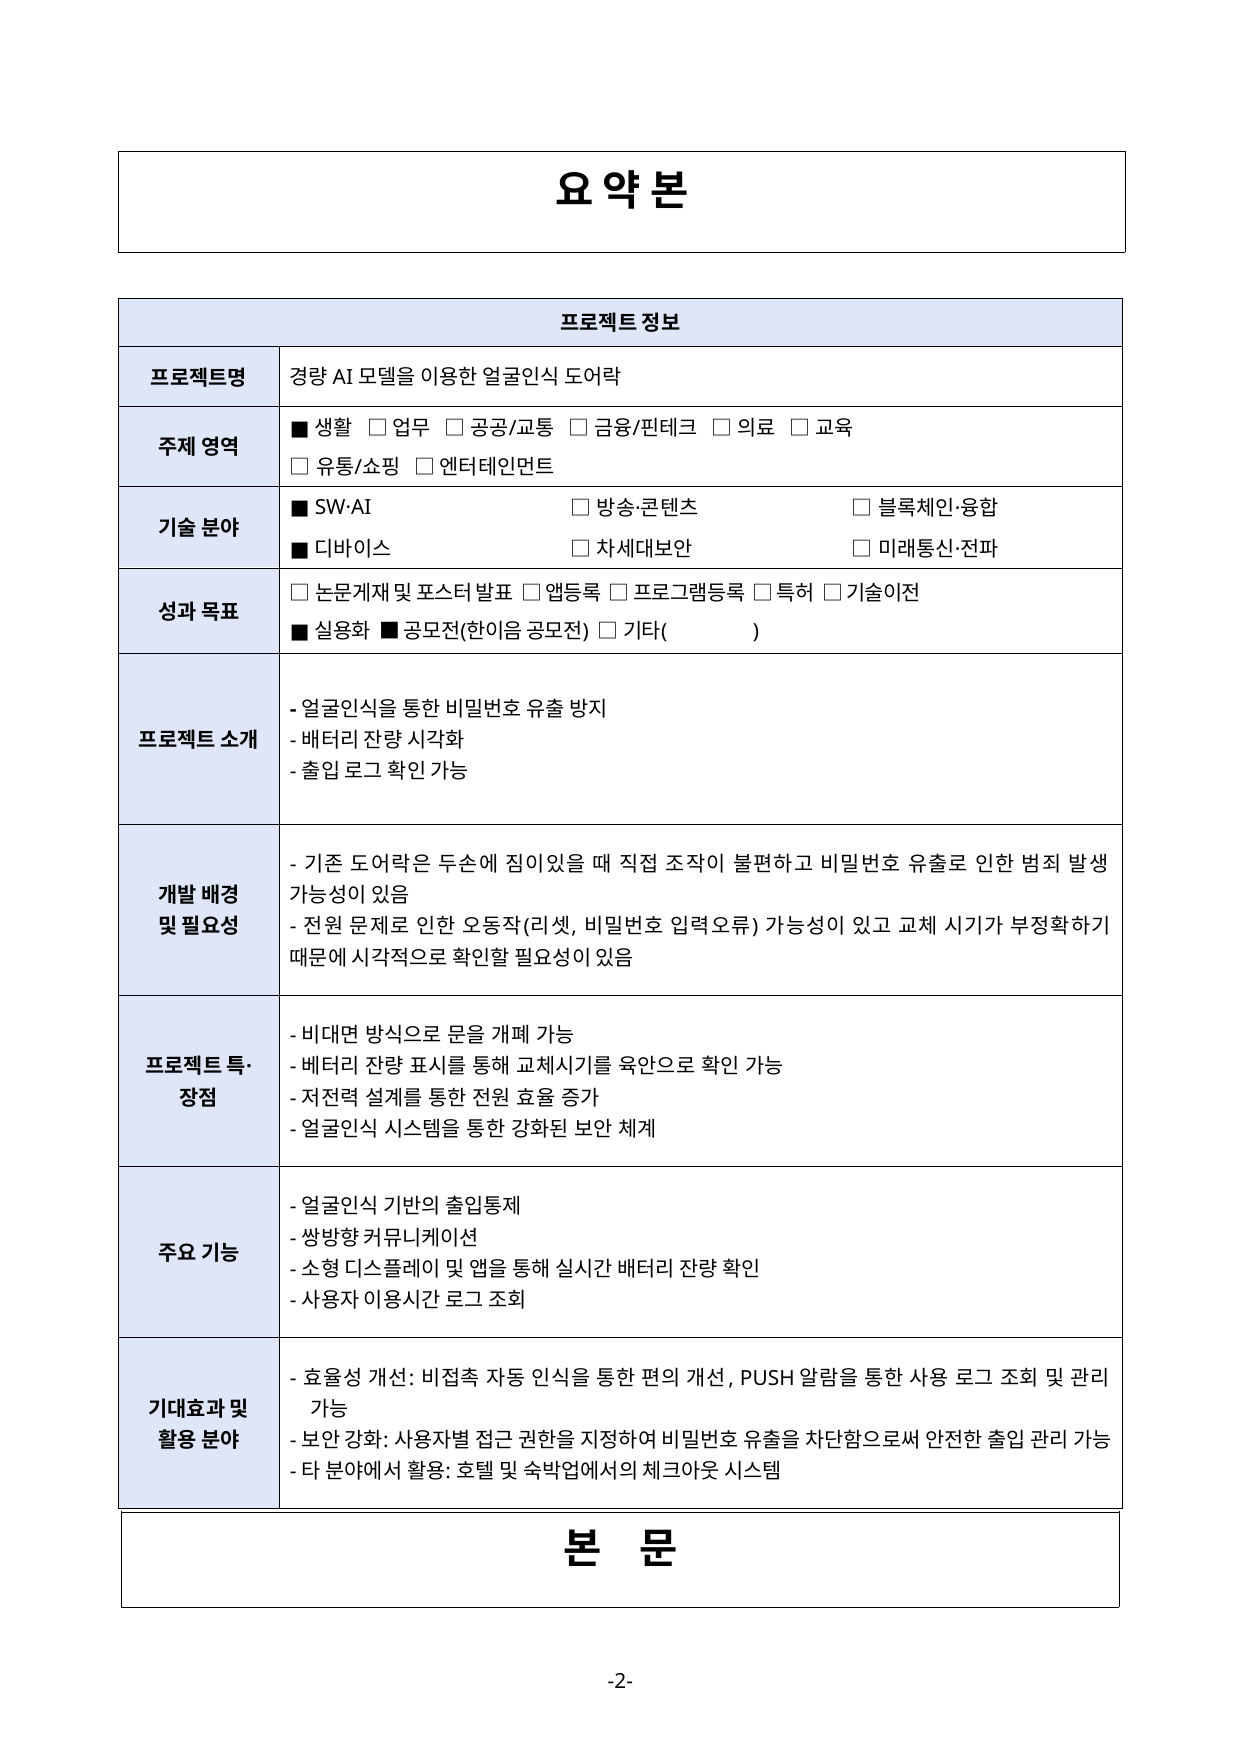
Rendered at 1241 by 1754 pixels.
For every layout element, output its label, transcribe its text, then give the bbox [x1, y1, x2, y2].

table_cell 주제 영역 [119, 407, 279, 486]
table_cell 주요 기능 [119, 1167, 279, 1337]
table_cell - 비대면 방식으로 문을 개폐 가능 - 베터리 잔량 표시를 통해 교체시기를 육안으로 확인 가능 - 저전력 설계를 통한 전원 효율 증가 - 얼굴인식 시스템을 통한 강화된 보안 체계 [280, 996, 1122, 1166]
table_cell 기대효과 및 활용 분야 [119, 1338, 279, 1508]
table_header 요 약 본 [119, 152, 1125, 252]
table_cell □ 미래통신·전파 [841, 527, 1122, 567]
table_header 프로젝트 정보 [119, 299, 1122, 346]
table_cell 성과 목표 [119, 569, 279, 653]
table_cell □ 차세대보안 [560, 527, 841, 567]
table_cell 프로젝트 소개 [119, 654, 279, 824]
table_cell □ 블록체인·융합 [841, 487, 1122, 527]
table_cell 개발 배경 및 필요성 [119, 825, 279, 995]
table_cell 프로젝트 특·장점 [119, 996, 279, 1166]
table_cell - 기존 도어락은 두손에 짐이있을 때 직접 조작이 불편하고 비밀번호 유출로 인한 범죄 발생 가능성이 있음 - 전원 문제로 인한 오동작(리셋, 비밀번호 입력오류) 가능성이 있고 교체 시기가 부정확하기 때문에 시각적으로 확인할 필요성이 있음 [280, 825, 1122, 995]
table_cell 경량 AI 모델을 이용한 얼굴인식 도어락 [280, 347, 1122, 406]
table_cell ■ 생활 □ 업무 □ 공공/교통 □ 금융/핀테크 □ 의료 □ 교육 □ 유통/쇼핑 □ 엔터테인먼트 [280, 407, 1122, 486]
table_cell ■ SW·AI [280, 487, 560, 527]
table_cell - 얼굴인식을 통한 비밀번호 유출 방지 - 배터리 잔량 시각화 - 출입 로그 확인 가능 [280, 654, 1122, 824]
table_cell □ 방송·콘텐츠 [560, 487, 841, 527]
table_header 본 문 [122, 1513, 1119, 1607]
table_cell ■ 디바이스 [280, 527, 560, 567]
table_cell - 얼굴인식 기반의 출입통제 - 쌍방향 커뮤니케이션 - 소형 디스플레이 및 앱을 통해 실시간 배터리 잔량 확인 - 사용자 이용시간 로그 조회 [280, 1167, 1122, 1337]
table_cell - 효율성 개선: 비접촉 자동 인식을 통한 편의 개선, PUSH알람을 통한 사용 로그 조회 및 관리 가능 - 보안 강화: 사용자별 접근 권한을 지정하여 비밀번호 유출을 차단함으로써 안전한 출입 관리 가능 - 타 분야에서 활용: 호텔 및 숙박업에서의 체크아웃 시스템 [280, 1338, 1122, 1508]
table_cell 기술 분야 [119, 487, 279, 567]
table_cell □ 논문게재 및 포스터 발표 □ 앱등록 □ 프로그램등록 □ 특허 □ 기술이전 ■ 실용화 ■ 공모전(한이음 공모전) □ 기타( ) [280, 569, 1122, 653]
table_cell 프로젝트명 [119, 347, 279, 406]
